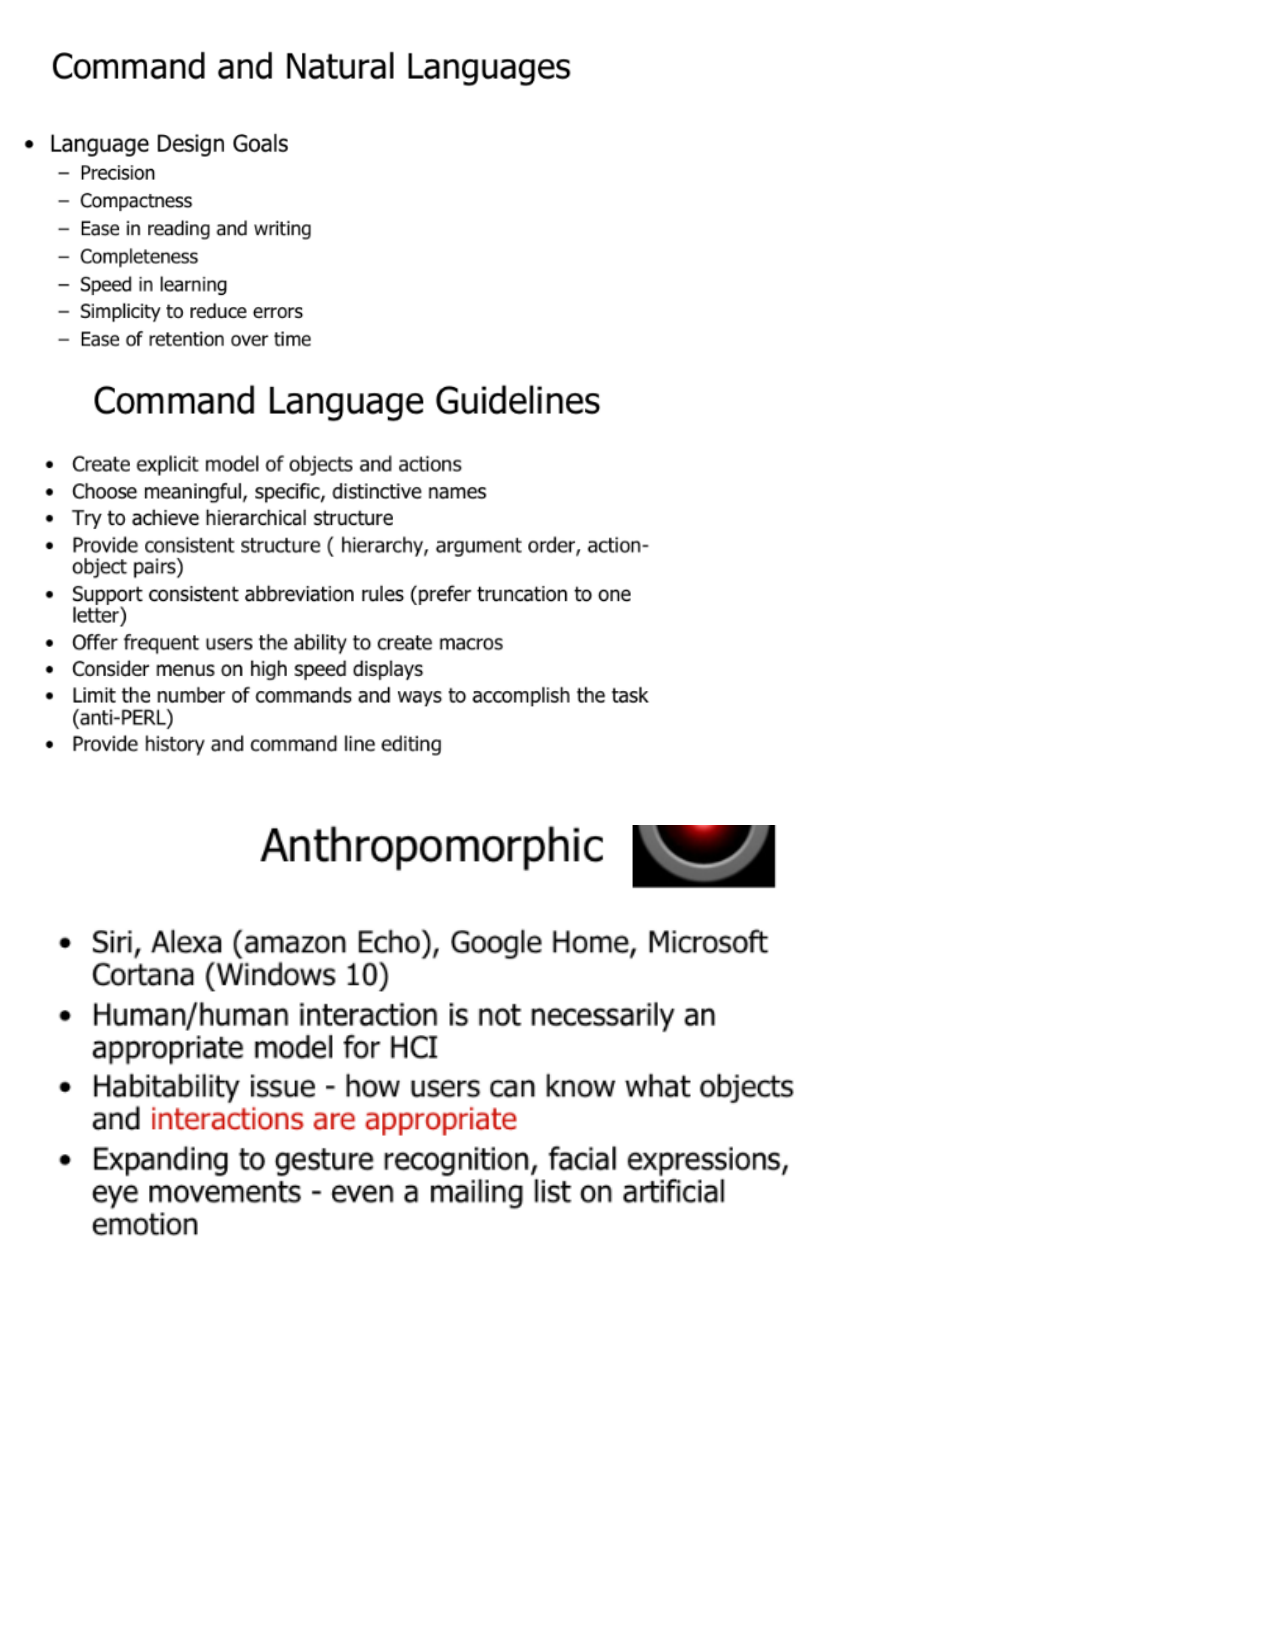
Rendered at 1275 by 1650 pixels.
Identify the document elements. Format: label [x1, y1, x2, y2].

picture [23, 39, 597, 377]
picture [51, 825, 830, 1291]
picture [39, 382, 656, 761]
